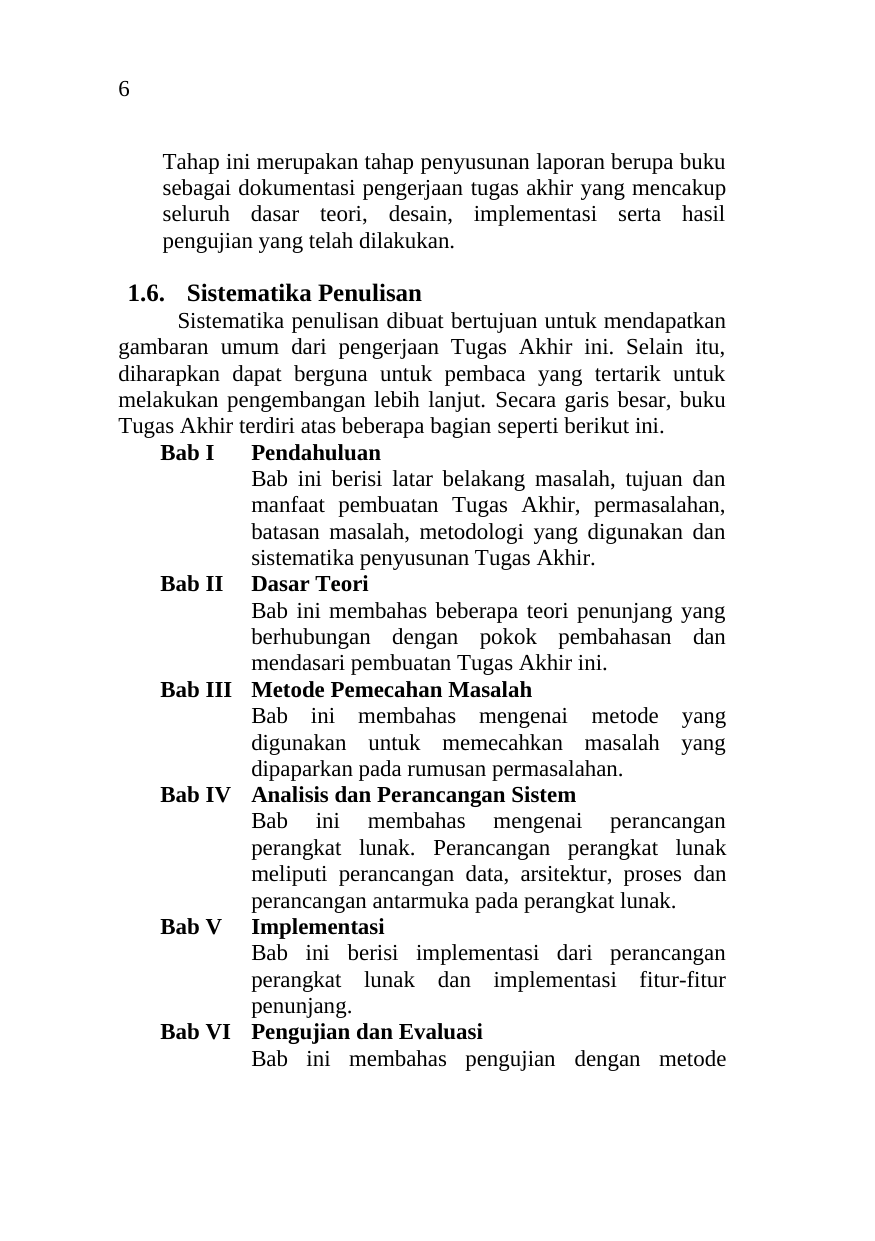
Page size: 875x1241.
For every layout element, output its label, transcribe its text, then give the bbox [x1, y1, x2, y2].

list Dasar Teori [160, 570, 726, 597]
text Bab ini membahas beberapa teori penunjang yang berhubungan dengan pokok pembahasan dan mendasari pembuatan Tugas Akhir ini. [251, 597, 726, 676]
list Pengujian dan Evaluasi [160, 1018, 726, 1045]
list Metode Pemecahan Masalah [160, 676, 726, 702]
list Implementasi [160, 913, 726, 939]
text Bab ini membahas mengenai perancangan perangkat lunak. Perancangan perangkat lunak meliputi perancangan data, arsitektur, proses dan perancangan antarmuka pada perangkat lunak. [251, 808, 726, 913]
text Bab ini membahas mengenai metode yang digunakan untuk memecahkan masalah yang dipaparkan pada rumusan permasalahan. [251, 702, 726, 781]
text Bab ini berisi latar belakang masalah, tujuan dan manfaat pembuatan Tugas Akhir, permasalahan, batasan masalah, metodologi yang digunakan dan sistematika penyusunan Tugas Akhir. [251, 465, 726, 570]
subtitle Sistematika Penulisan [127, 278, 726, 307]
list Analisis dan Perancangan Sistem [160, 781, 726, 808]
text Sistematika penulisan dibuat bertujuan untuk mendapatkan gambaran umum dari pengerjaan Tugas Akhir ini. Selain itu, diharapkan dapat berguna untuk pembaca yang tertarik untuk melakukan pengembangan lebih lanjut. Secara garis besar, buku Tugas Akhir terdiri atas beberapa bagian seperti berikut ini. [118, 307, 726, 439]
list Bab ini berisi implementasi dari perancangan perangkat lunak dan implementasi fitur-fitur penunjang. [251, 939, 726, 1018]
list Tahap ini merupakan tahap penyusunan laporan berupa buku sebagai dokumentasi pengerjaan tugas akhir yang mencakup seluruh dasar teori, desain, implementasi serta hasil pengujian yang telah dilakukan. [162, 148, 726, 253]
list Pendahuluan [160, 439, 726, 465]
